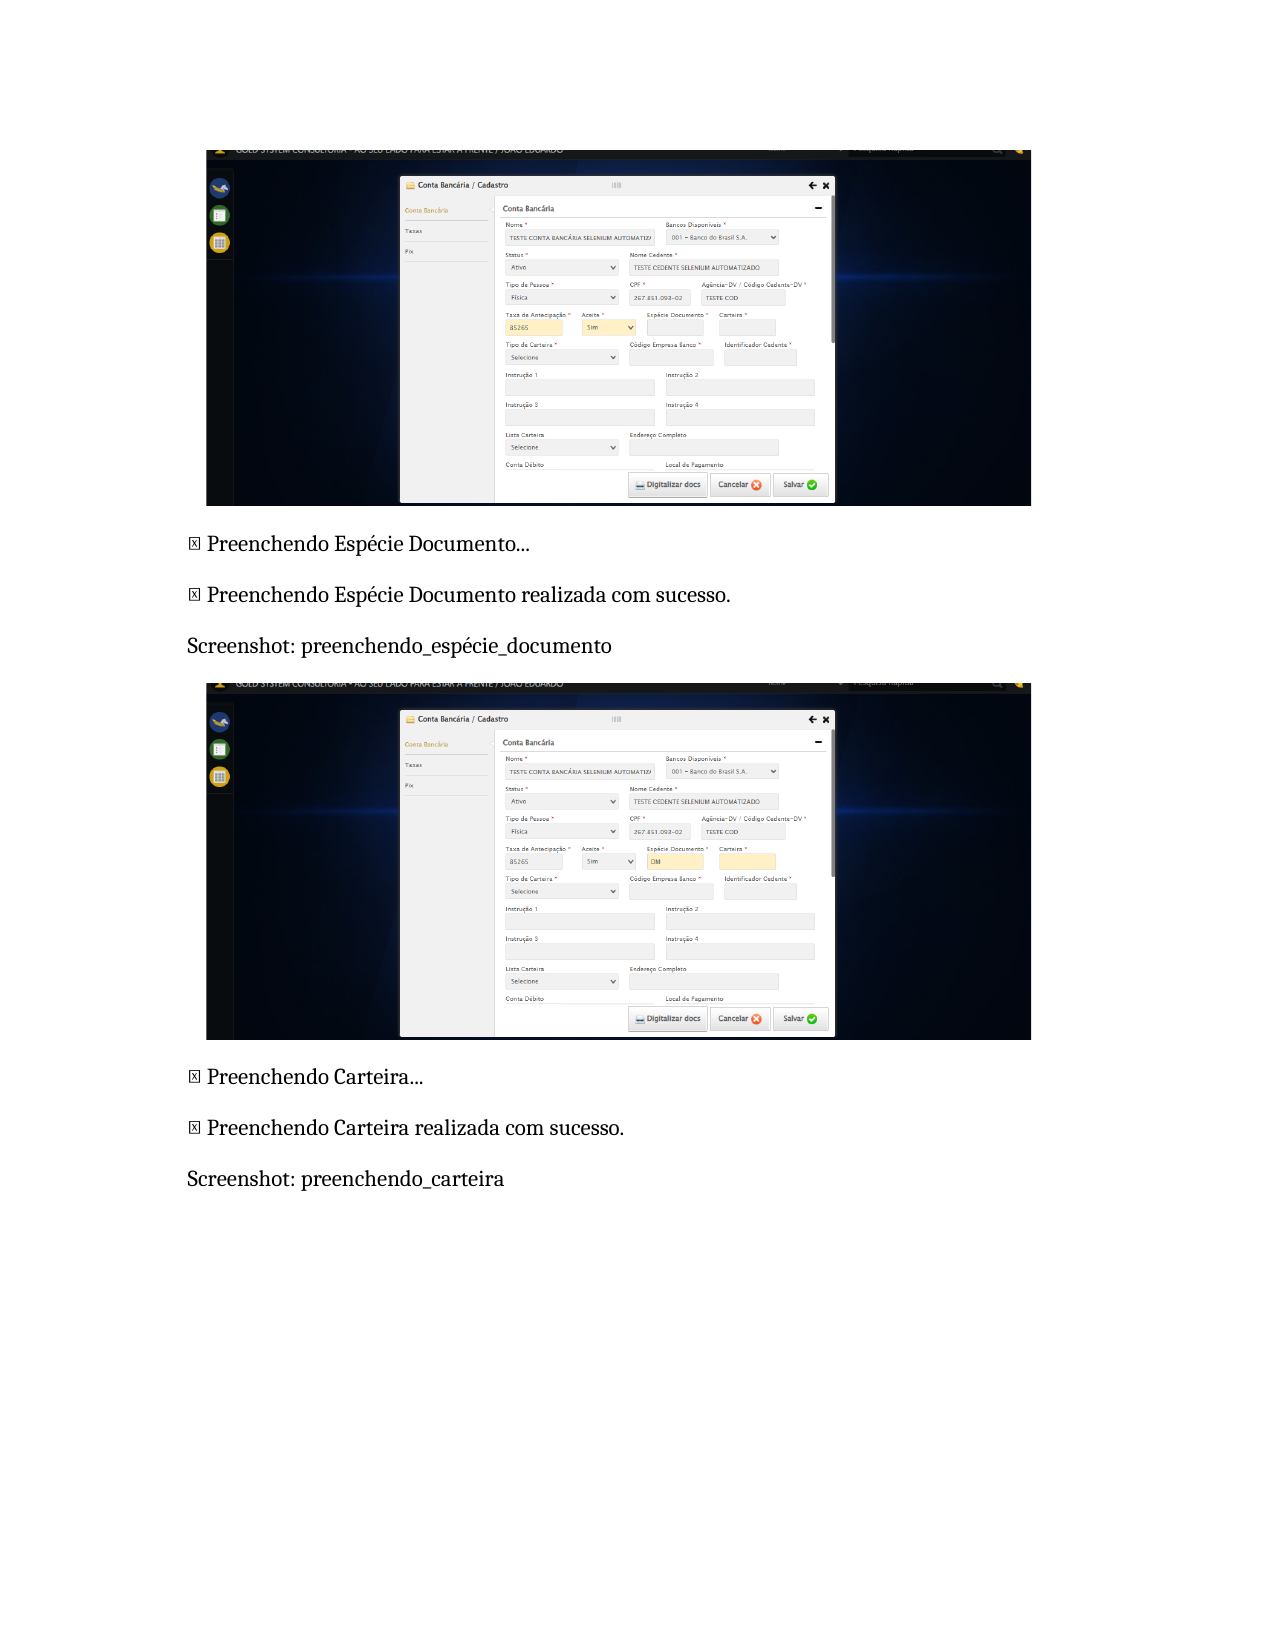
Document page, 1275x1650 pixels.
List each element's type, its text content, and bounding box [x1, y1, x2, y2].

text 🔄 Preenchendo Carteira... [187, 1064, 1087, 1090]
text ✅ Preenchendo Espécie Documento realizada com sucesso. [187, 581, 1087, 608]
picture [206, 150, 1032, 506]
text Screenshot: preenchendo_carteira [187, 1166, 1087, 1192]
picture [206, 683, 1032, 1040]
text 🔄 Preenchendo Espécie Documento... [187, 530, 1087, 557]
text Screenshot: preenchendo_espécie_documento [187, 632, 1087, 659]
text ✅ Preenchendo Carteira realizada com sucesso. [187, 1115, 1087, 1141]
